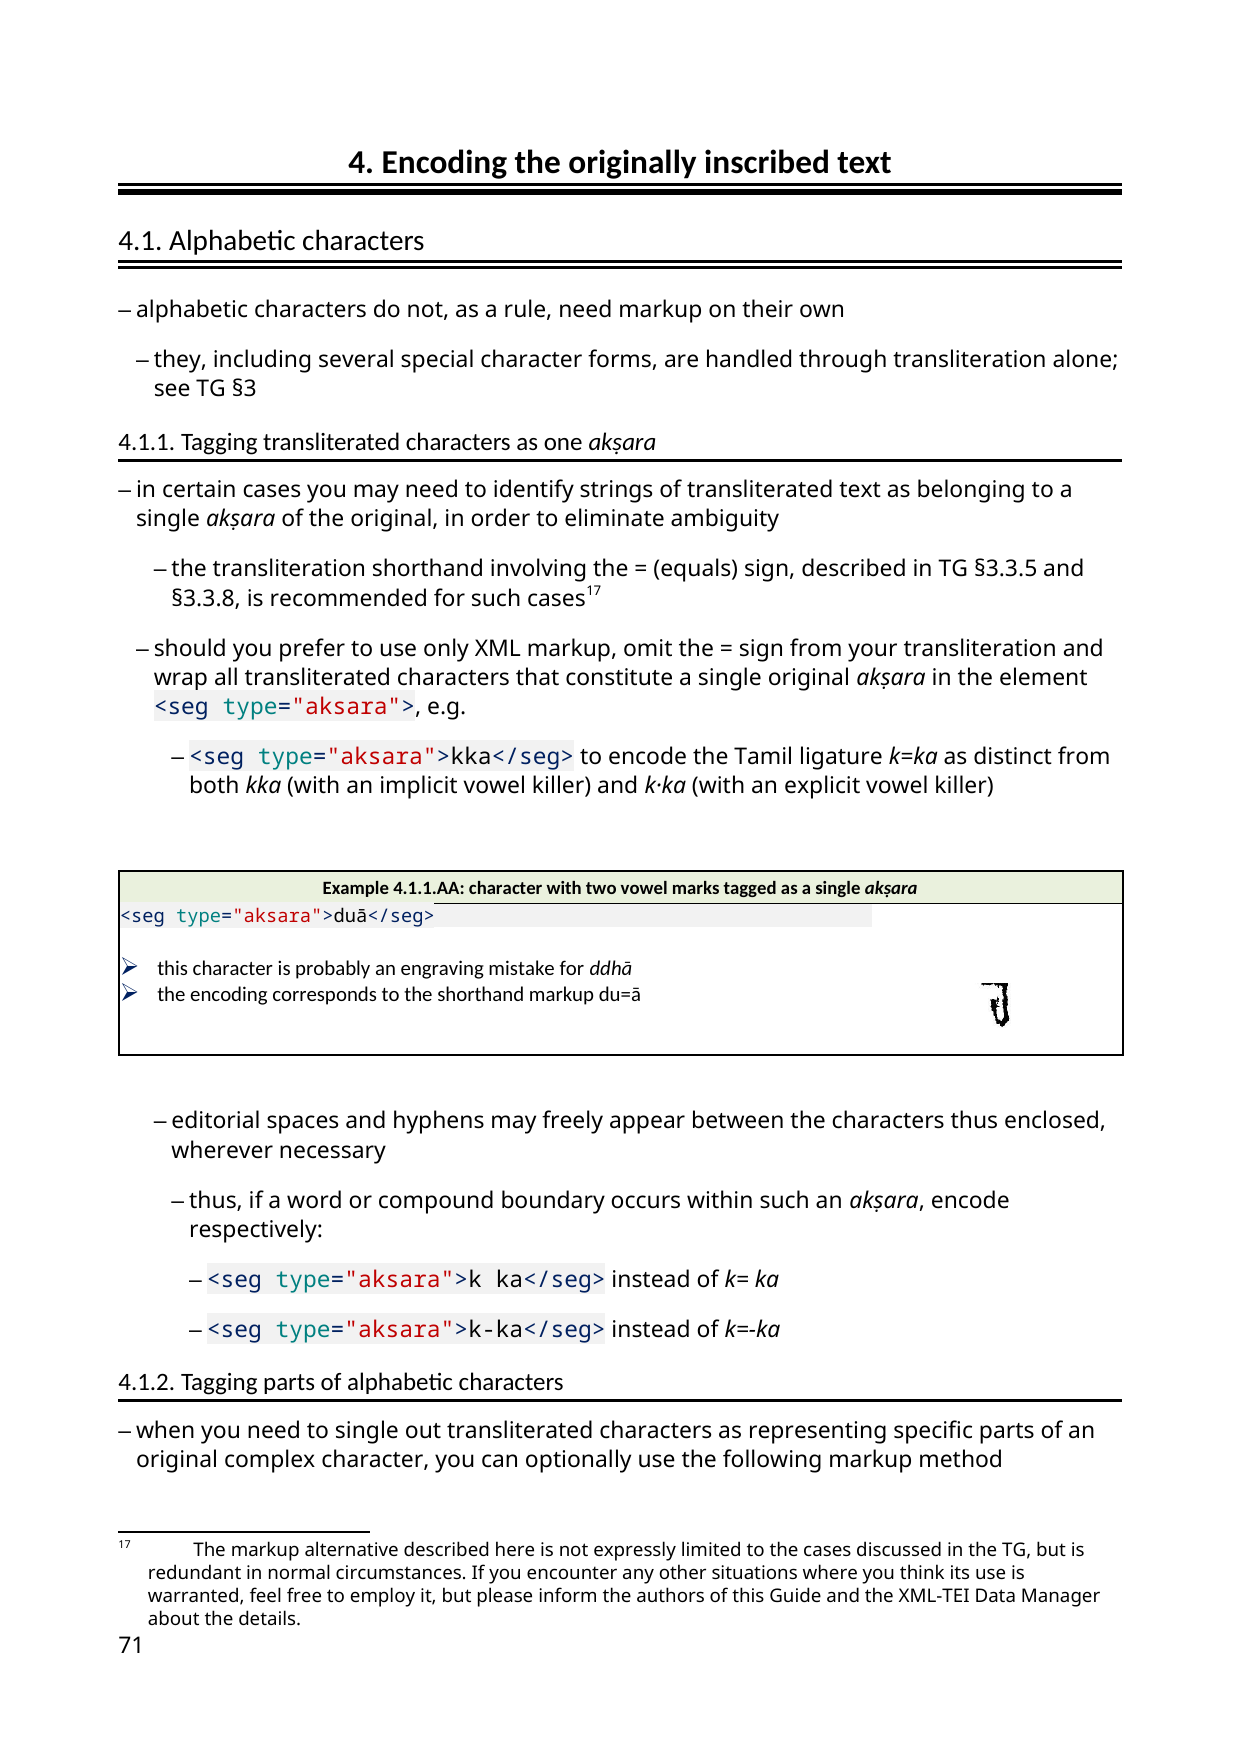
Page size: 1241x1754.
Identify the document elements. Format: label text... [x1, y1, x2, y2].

list <seg type="aksara">k ka</seg> instead of k= ka [605, 1264, 1122, 1293]
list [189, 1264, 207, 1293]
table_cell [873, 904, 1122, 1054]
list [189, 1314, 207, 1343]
subtitle Tagging transliterated characters as one akṣara [118, 423, 1122, 459]
list alphabetic characters do not, as a rule, need markup on their own [118, 294, 1122, 323]
list thus, if a word or compound boundary occurs within such an akṣara, encode respectively: [171, 1185, 1122, 1243]
picture [969, 983, 1027, 1028]
list they, including several special character forms, are handled through transliteration alone; see TG §3 [136, 344, 1122, 402]
subtitle Encoding the originally inscribed text [118, 143, 1122, 183]
list in certain cases you may need to identify strings of transliterated text as belonging to a single akṣara of the original, in order to eliminate ambiguity [118, 474, 1122, 533]
list <seg type="aksara">k-ka</seg> instead of k=-ka [605, 1314, 1122, 1343]
list should you prefer to use only XML markup, omit the = sign from your transliteration and wrap all transliterated characters that constitute a single original akṣara in the element <seg type="aksara">, e.g. [136, 633, 1122, 720]
subtitle Tagging parts of alphabetic characters [118, 1364, 1122, 1399]
subtitle Alphabetic characters [118, 220, 1122, 260]
list the transliteration shorthand involving the = (equals) sign, described in TG §3.3.5 and §3.3.8, is recommended for such cases [153, 553, 1122, 612]
list editorial spaces and hyphens may freely appear between the characters thus enclosed, wherever necessary [153, 1106, 1122, 1164]
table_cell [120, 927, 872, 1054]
list when you need to single out transliterated characters as representing specific parts of an original complex character, you can optionally use the following markup method [118, 1415, 1122, 1473]
list <seg type="aksara">kka</seg> to encode the Tamil ligature k=ka as distinct from both kka (with an implicit vowel killer) and k·ka (with an explicit vowel killer) [171, 741, 1122, 799]
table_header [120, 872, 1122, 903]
